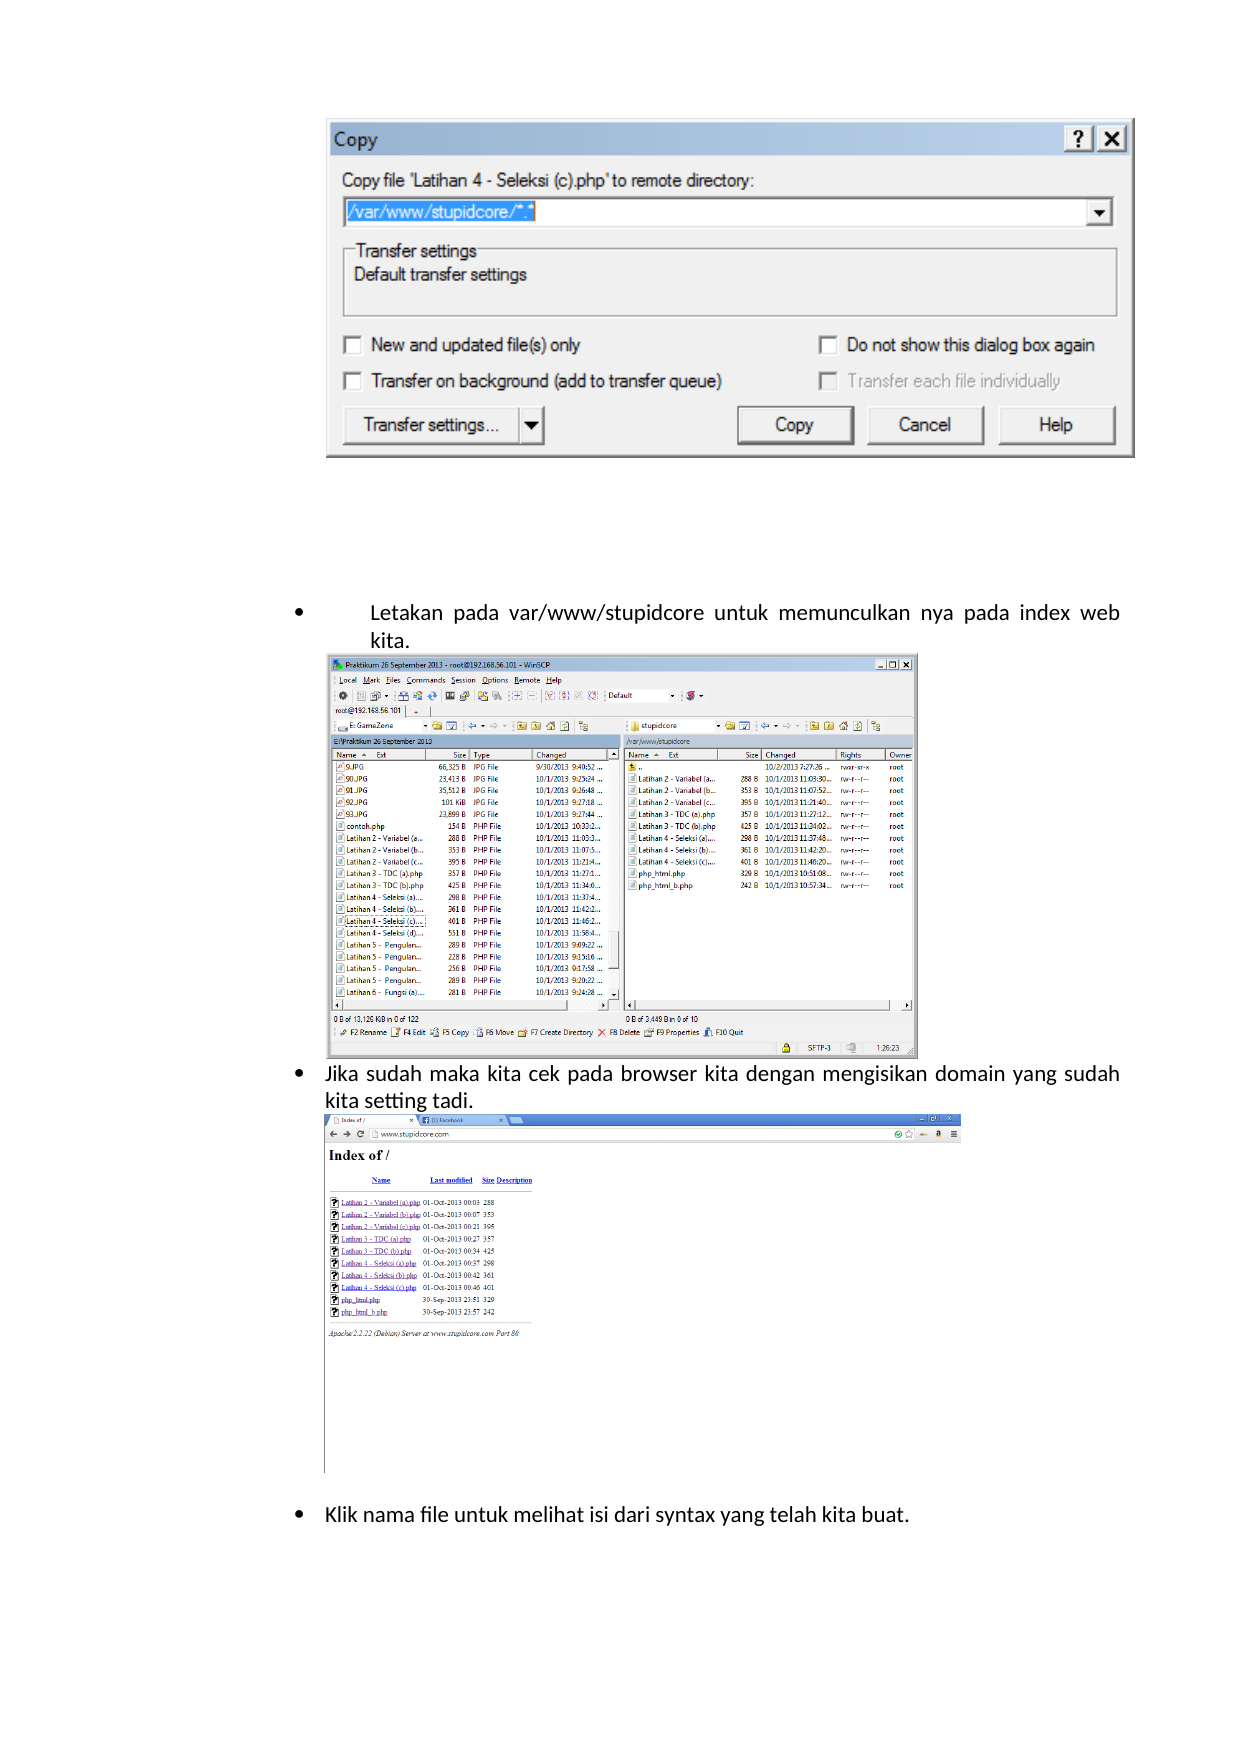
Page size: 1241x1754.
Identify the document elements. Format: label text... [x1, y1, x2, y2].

picture [326, 118, 1135, 458]
list Jika sudah maka kita cek pada browser kita dengan mengisikan domain yang sudah kita setting tadi. [295, 1059, 1122, 1115]
list Klik nama file untuk melihat isi dari syntax yang telah kita buat. [295, 1501, 1122, 1529]
list Letakan pada var/www/stupidcore untuk memunculkan nya pada index web kita. [295, 598, 1122, 654]
picture [324, 1114, 961, 1473]
picture [326, 653, 918, 1059]
